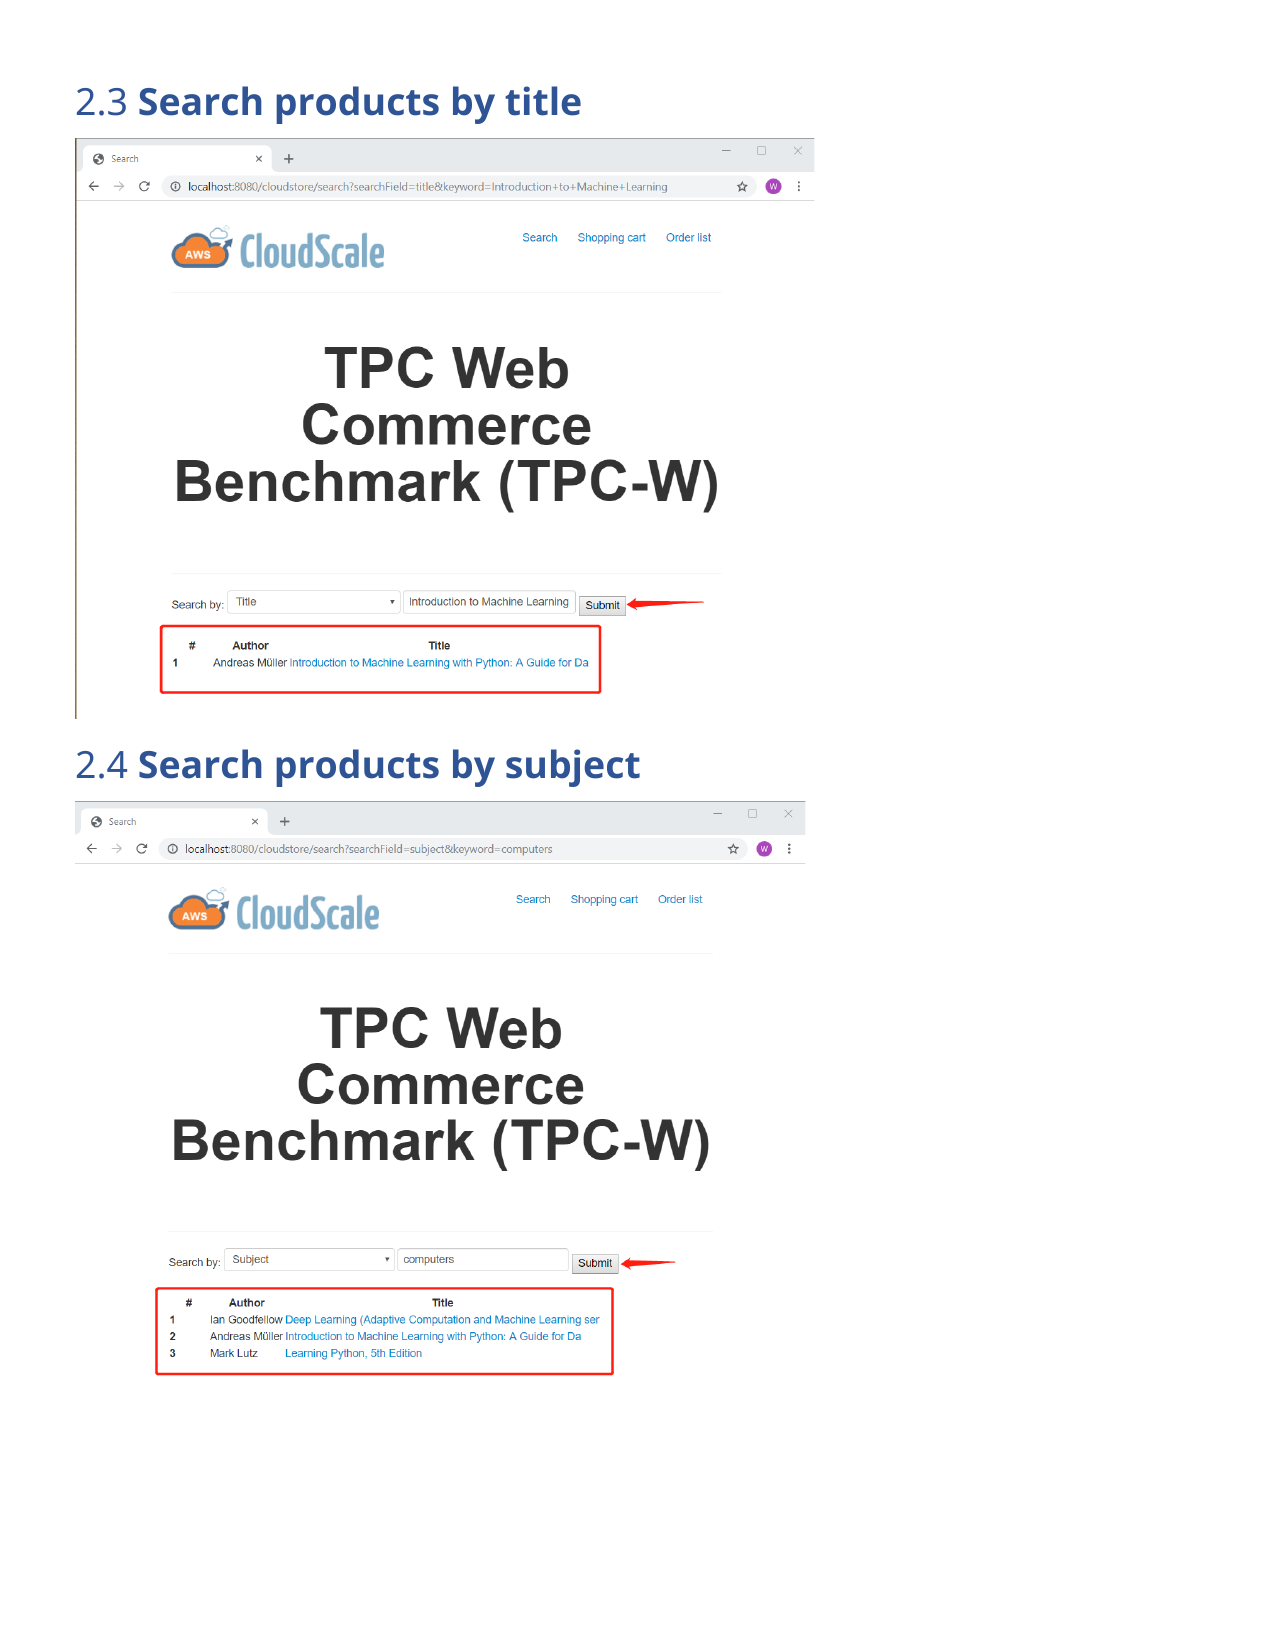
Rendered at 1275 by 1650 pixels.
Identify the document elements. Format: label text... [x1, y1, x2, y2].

picture [75, 801, 806, 1394]
picture [75, 138, 815, 719]
subtitle Search products by title [75, 75, 1200, 126]
subtitle Search products by subject [75, 738, 1200, 789]
